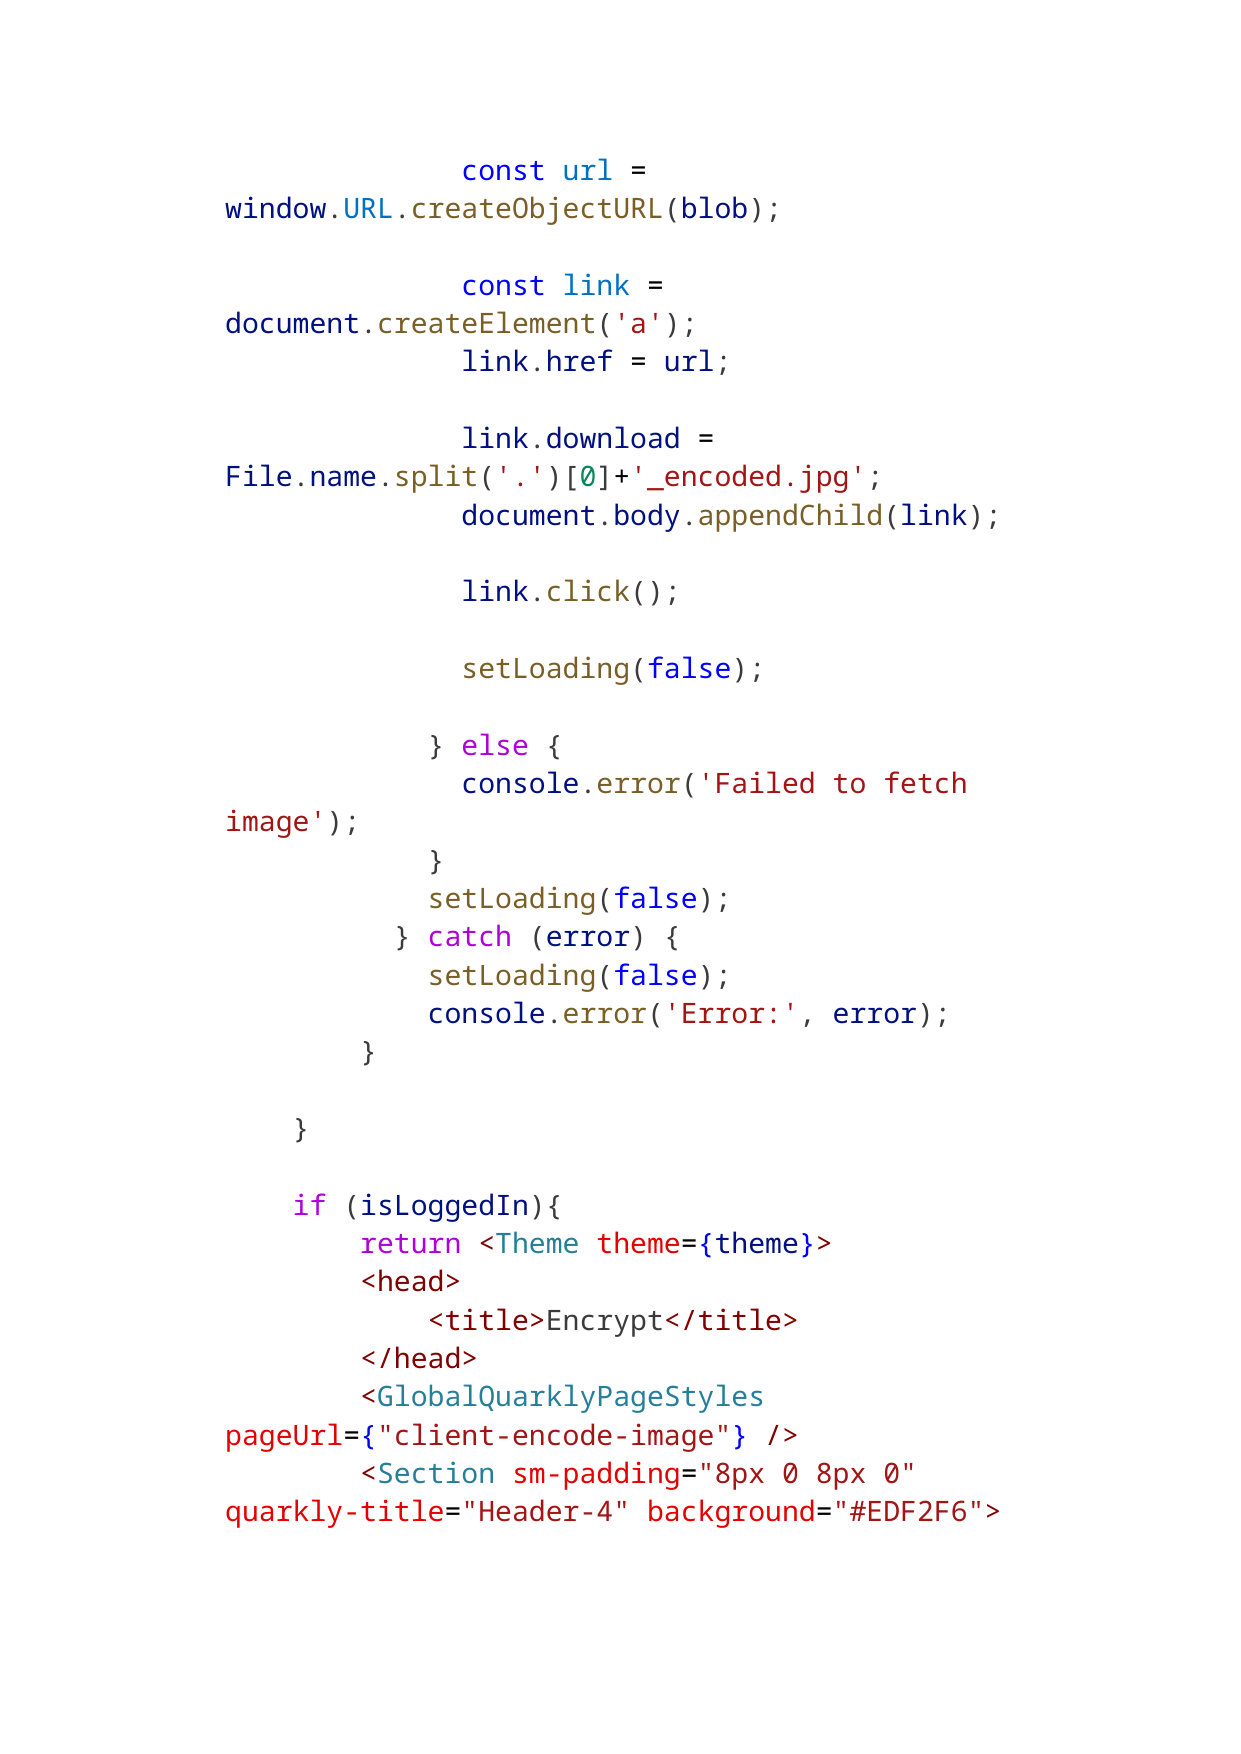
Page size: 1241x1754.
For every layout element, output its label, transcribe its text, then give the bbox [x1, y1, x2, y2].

text <title>Encrypt</title> [225, 1300, 1052, 1338]
text } [225, 1108, 1052, 1147]
text <GlobalQuarklyPageStyles pageUrl={"client-encode-image"} /> [225, 1377, 1052, 1453]
text <Section sm-padding="8px 0 8px 0" quarkly-title="Header-4" background="#EDF2F6"> [225, 1453, 1052, 1530]
text console.error('Failed to fetch image'); [225, 763, 1052, 840]
text </head> [225, 1338, 1052, 1377]
text console.error('Error:', error); [225, 993, 1052, 1032]
text link.href = url; [225, 342, 1052, 380]
text } [225, 1032, 1052, 1070]
text const url = window.URL.createObjectURL(blob); [225, 150, 1052, 227]
text return <Theme theme={theme}> [225, 1223, 1052, 1262]
text } else { [225, 725, 1052, 763]
text setLoading(false); [225, 955, 1052, 993]
text setLoading(false); [225, 648, 1052, 687]
text <head> [225, 1262, 1052, 1300]
text link.download = File.name.split('.')[0]+'_encoded.jpg'; [225, 418, 1052, 495]
text } catch (error) { [225, 917, 1052, 955]
text document.body.appendChild(link); [225, 495, 1052, 533]
text const link = document.createElement('a'); [225, 265, 1052, 342]
text link.click(); [225, 572, 1052, 610]
text setLoading(false); [225, 878, 1052, 917]
text if (isLoggedIn){ [225, 1185, 1052, 1223]
text } [225, 840, 1052, 878]
